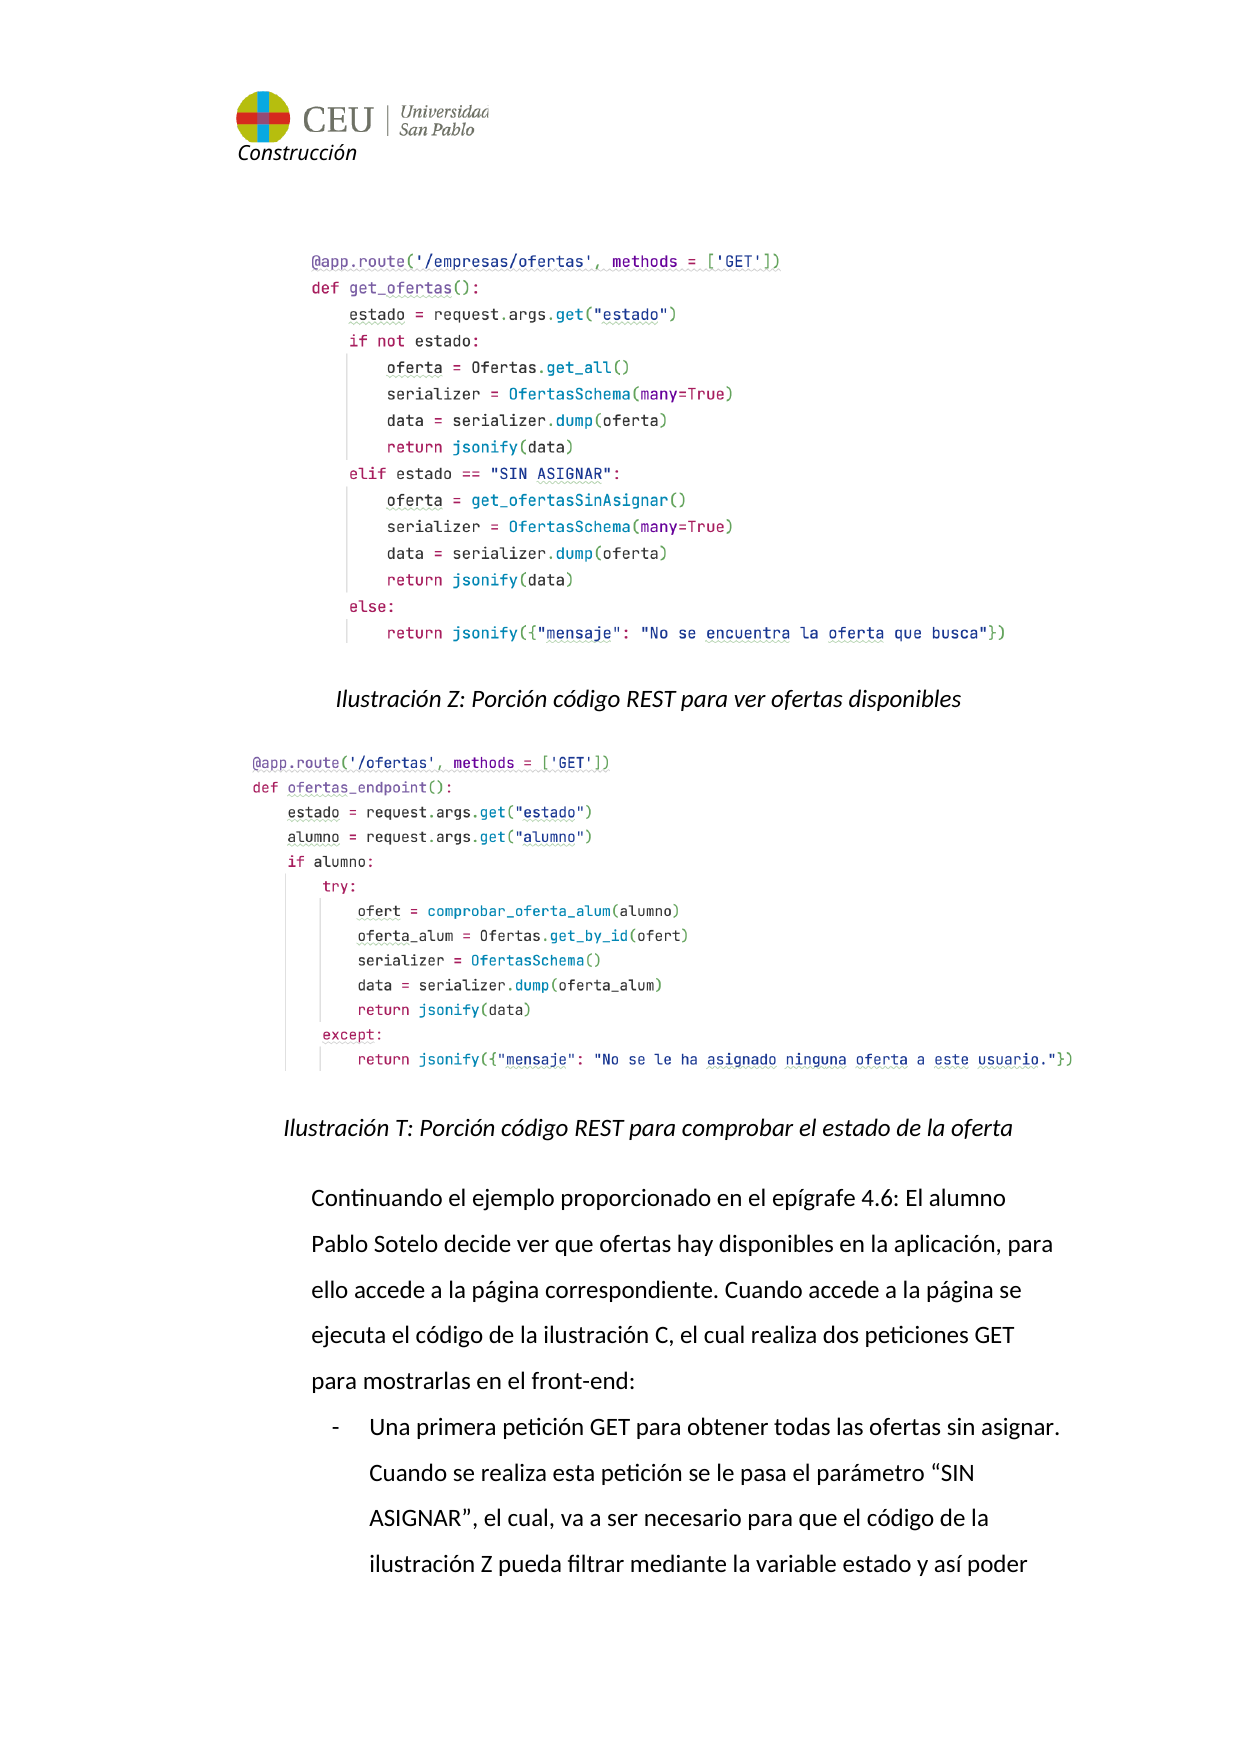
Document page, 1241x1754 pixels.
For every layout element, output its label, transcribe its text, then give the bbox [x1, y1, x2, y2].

text Ilustración T: Porción código REST para comprobar el estado de la oferta [236, 1112, 1063, 1142]
picture [235, 89, 489, 143]
list Continuando el ejemplo proporcionado en el epígrafe 4.6: El alumno Pablo Sotelo decide ver que ofertas hay disponibles en la aplicación, para ello accede a la página correspondiente. Cuando accede a la página se ejecuta el código de la ilustración C, el cual realiza dos peticiones GET para mostrarlas en el front-end: [311, 1182, 1063, 1396]
picture [251, 753, 1078, 1072]
picture [311, 252, 1011, 643]
text Ilustración Z: Porción código REST para ver ofertas disponibles [236, 683, 1063, 713]
